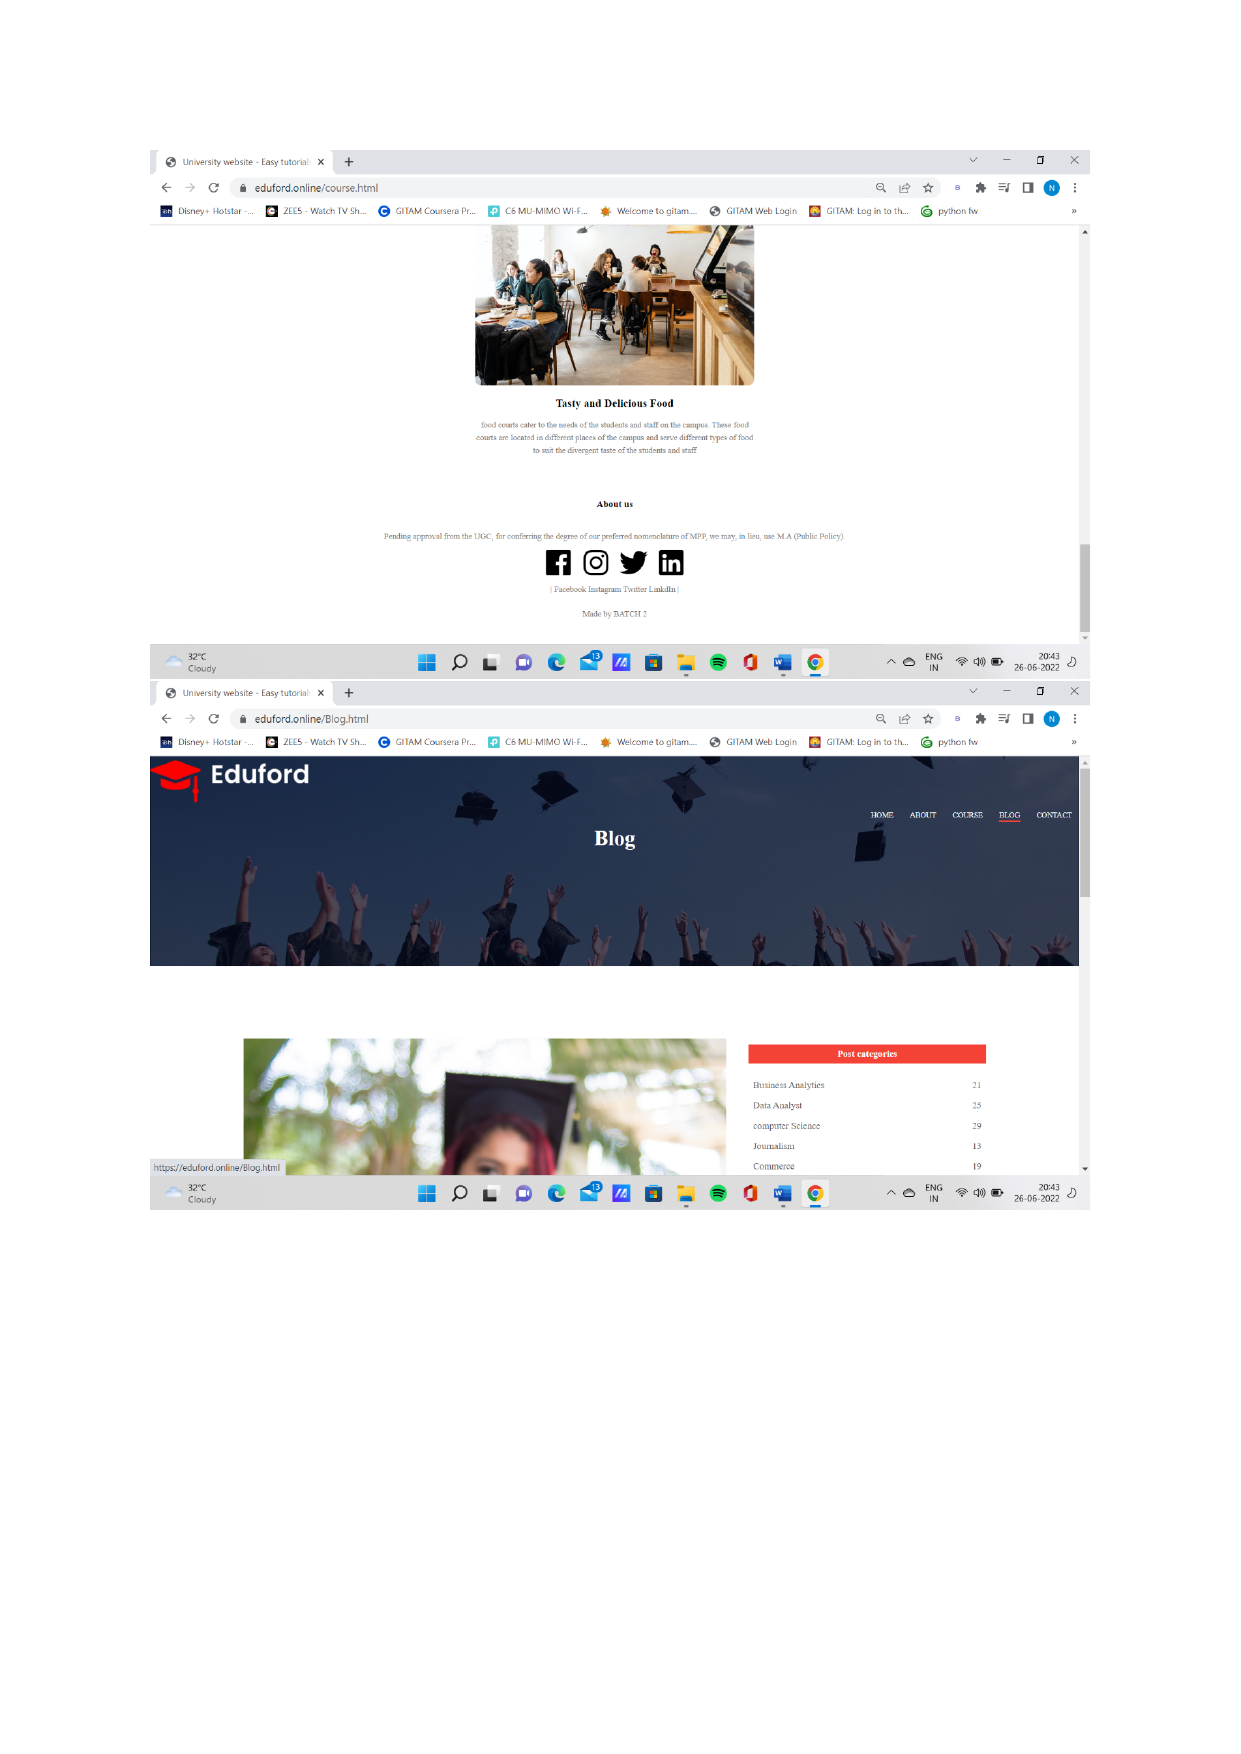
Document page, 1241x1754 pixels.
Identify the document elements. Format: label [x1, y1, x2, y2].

picture [150, 150, 1091, 679]
picture [150, 681, 1091, 1210]
